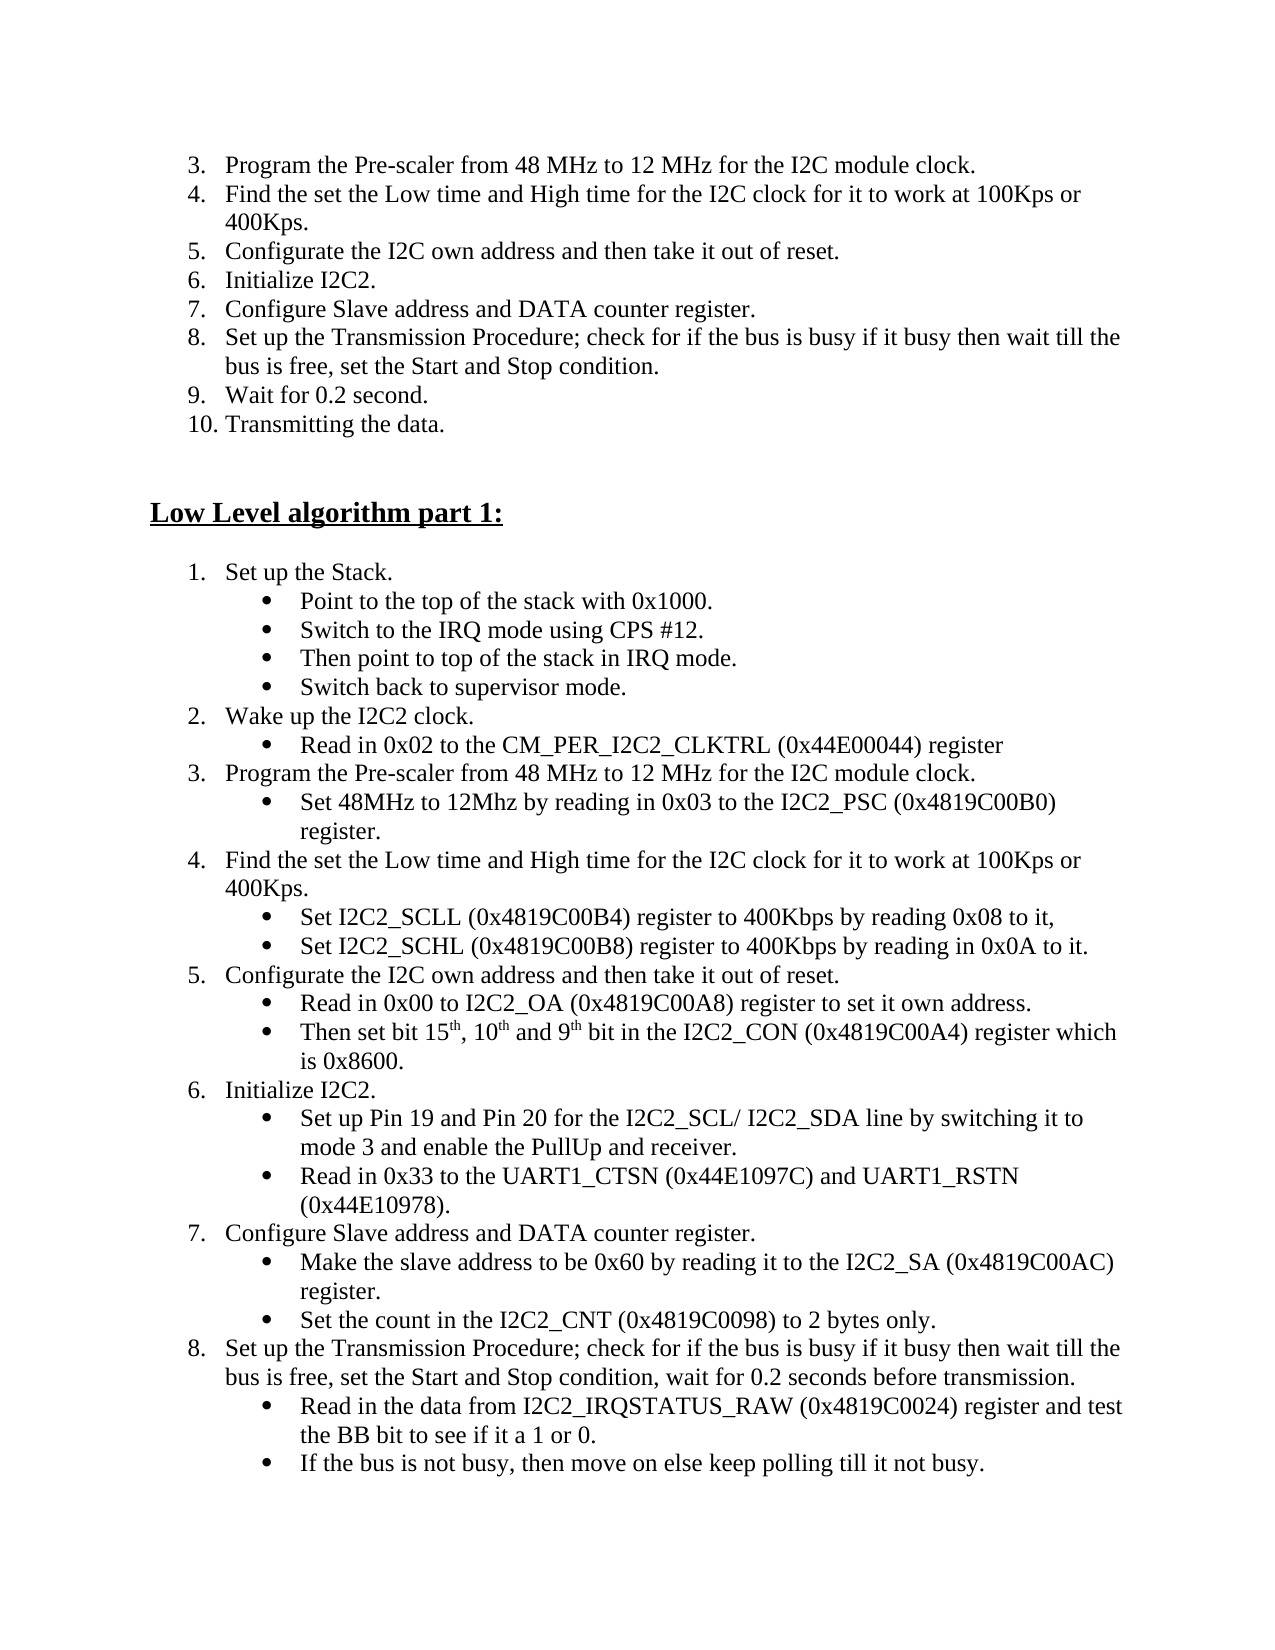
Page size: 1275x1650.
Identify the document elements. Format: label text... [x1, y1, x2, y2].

text Low Level algorithm part 1: [150, 495, 1125, 528]
list Configure Slave address and DATA counter register. [187, 1218, 1125, 1247]
list Switch to the IRQ mode using CPS #12. [262, 615, 1125, 643]
list Wake up the I2C2 clock. [187, 701, 1125, 730]
list Set up the Transmission Procedure; check for if the bus is busy if it busy then wait till the bus is free, set the Start and Stop condition. [187, 322, 1125, 380]
list Program the Pre-scaler from 48 MHz to 12 MHz for the I2C module clock. [187, 758, 1125, 787]
list Transmitting the data. [187, 409, 1125, 437]
list Read in 0x00 to I2C2_OA (0x4819C00A8) register to set it own address. [262, 988, 1125, 1017]
list Configure Slave address and DATA counter register. [187, 294, 1125, 322]
list Initialize I2C2. [187, 265, 1125, 294]
list Set 48MHz to 12Mhz by reading in 0x03 to the I2C2_PSC (0x4819C00B0) register. [262, 787, 1125, 845]
list Find the set the Low time and High time for the I2C clock for it to work at 100Kps or 400Kps. [187, 845, 1125, 902]
list Then point to top of the stack in IRQ mode. [262, 643, 1125, 672]
list Read in the data from I2C2_IRQSTATUS_RAW (0x4819C0024) register and test the BB bit to see if it a 1 or 0. [262, 1391, 1125, 1448]
list Read in 0x02 to the CM_PER_I2C2_CLKTRL (0x44E00044) register [262, 730, 1125, 758]
list If the bus is not busy, then move on else keep polling till it not busy. [262, 1448, 1125, 1477]
list Set the count in the I2C2_CNT (0x4819C0098) to 2 bytes only. [262, 1305, 1125, 1333]
list Switch back to supervisor mode. [262, 672, 1125, 701]
list Read in 0x33 to the UART1_CTSN (0x44E1097C) and UART1_RSTN (0x44E10978). [262, 1161, 1125, 1218]
list Configurate the I2C own address and then take it out of reset. [187, 236, 1125, 265]
list Program the Pre-scaler from 48 MHz to 12 MHz for the I2C module clock. [187, 150, 1125, 179]
list Set up Pin 19 and Pin 20 for the I2C2_SCL/ I2C2_SDA line by switching it to mode 3 and enable the PullUp and receiver. [262, 1103, 1125, 1161]
list Then set bit 15th, 10th and 9th bit in the I2C2_CON (0x4819C00A4) register which is 0x8600. [262, 1017, 1125, 1075]
list Make the slave address to be 0x60 by reading it to the I2C2_SA (0x4819C00AC) register. [262, 1247, 1125, 1305]
list Set I2C2_SCHL (0x4819C00B8) register to 400Kbps by reading in 0x0A to it. [262, 931, 1125, 960]
list Set up the Transmission Procedure; check for if the bus is busy if it busy then wait till the bus is free, set the Start and Stop condition, wait for 0.2 seconds before transmission. [187, 1333, 1125, 1391]
list Find the set the Low time and High time for the I2C clock for it to work at 100Kps or 400Kps. [187, 179, 1125, 236]
list Configurate the I2C own address and then take it out of reset. [187, 960, 1125, 988]
list Initialize I2C2. [187, 1075, 1125, 1103]
list Set I2C2_SCLL (0x4819C00B4) register to 400Kbps by reading 0x08 to it, [262, 902, 1125, 931]
list Point to the top of the stack with 0x1000. [262, 586, 1125, 615]
list Wait for 0.2 second. [187, 380, 1125, 409]
list Set up the Stack. [187, 557, 1125, 586]
